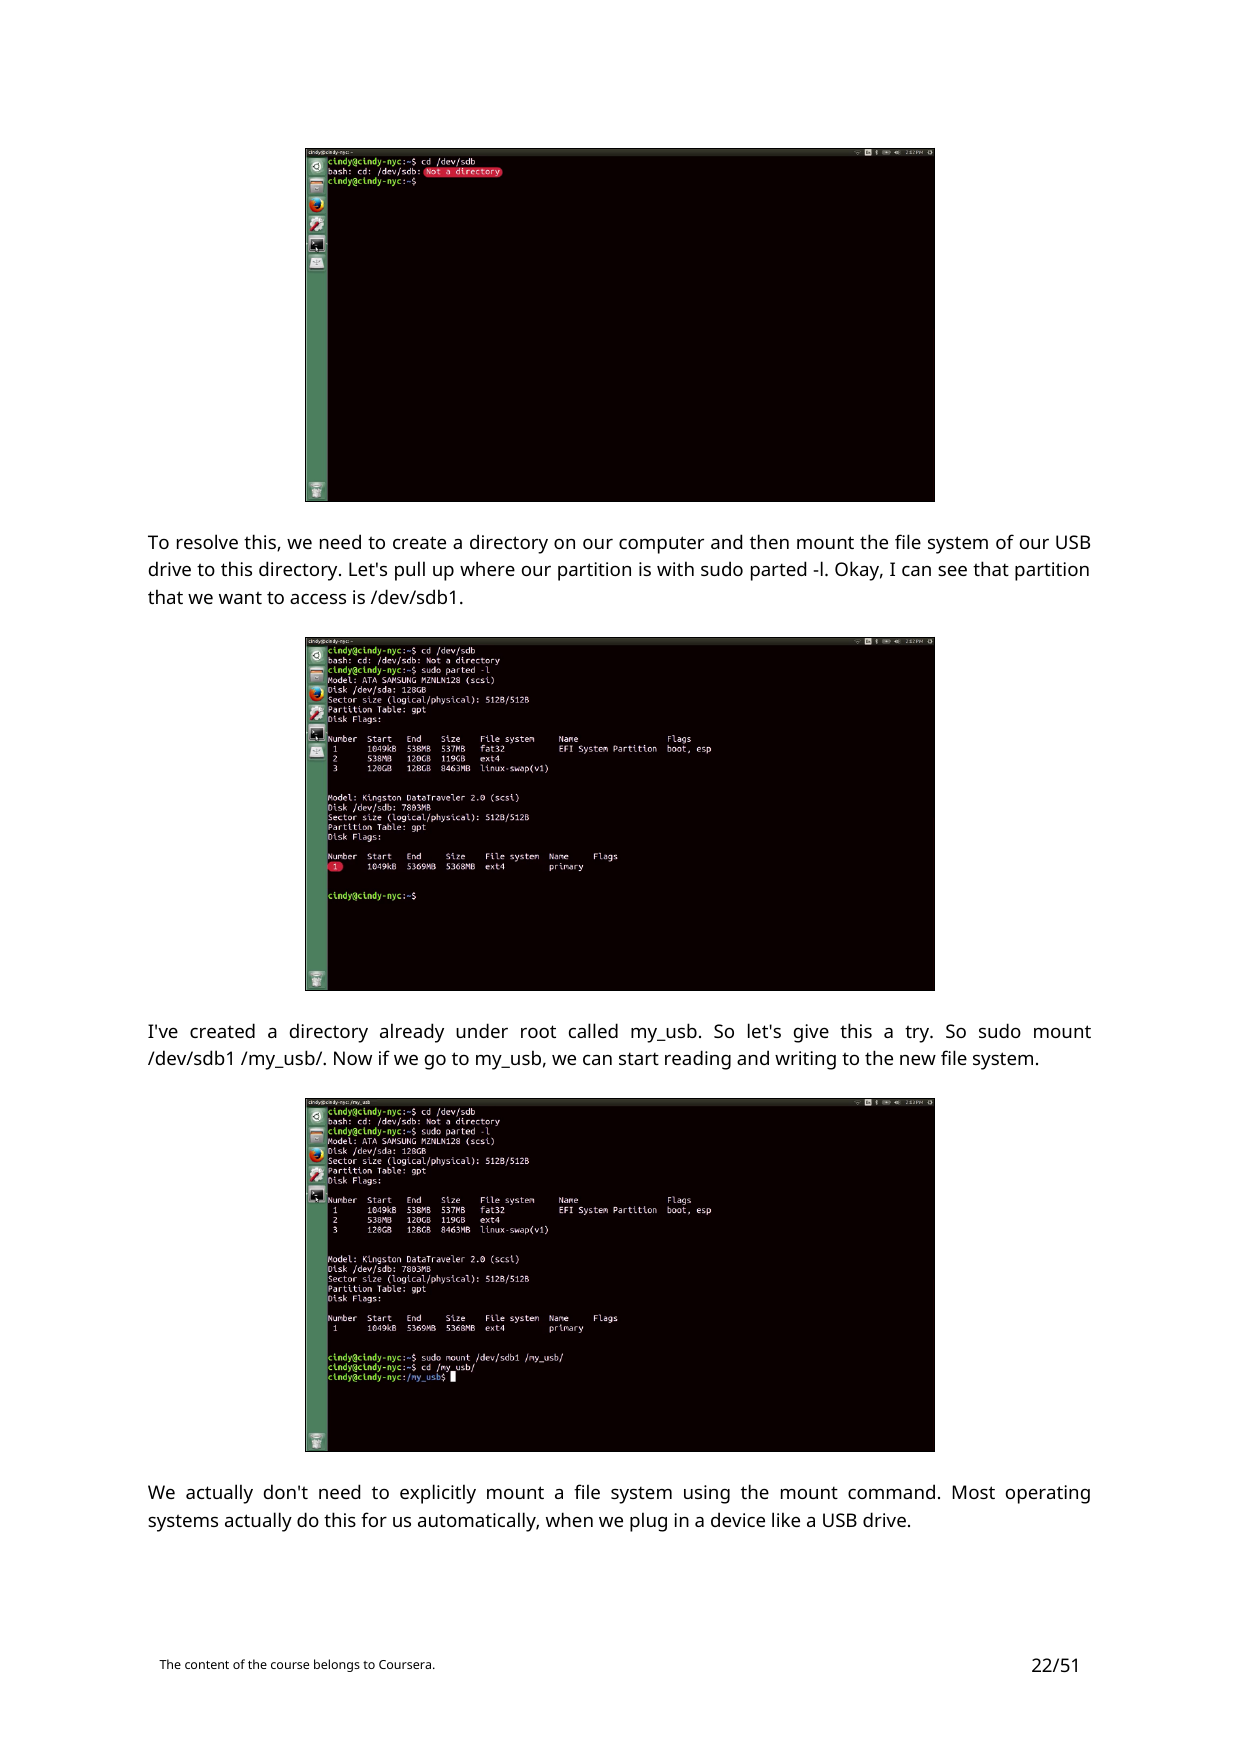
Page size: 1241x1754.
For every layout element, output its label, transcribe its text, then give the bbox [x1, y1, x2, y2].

text I've created a directory already under root called my_usb. So let's give this a try. So sudo mount /dev/sdb1 /my_usb/. Now if we go to my_usb, we can start reading and writing to the new file system. [148, 1018, 1093, 1071]
text To resolve this, we need to create a directory on our computer and then mount the file system of our USB drive to this directory. Let's pull up where our partition is with sudo parted -l. Okay, I can see that partition that we want to access is /dev/sdb1. [148, 529, 1093, 609]
picture [306, 638, 934, 990]
picture [306, 149, 934, 501]
text We actually don't need to explicitly mount a file system using the mount command. Most operating systems actually do this for us automatically, when we plug in a device like a USB drive. [148, 1479, 1093, 1532]
picture [306, 1099, 934, 1451]
